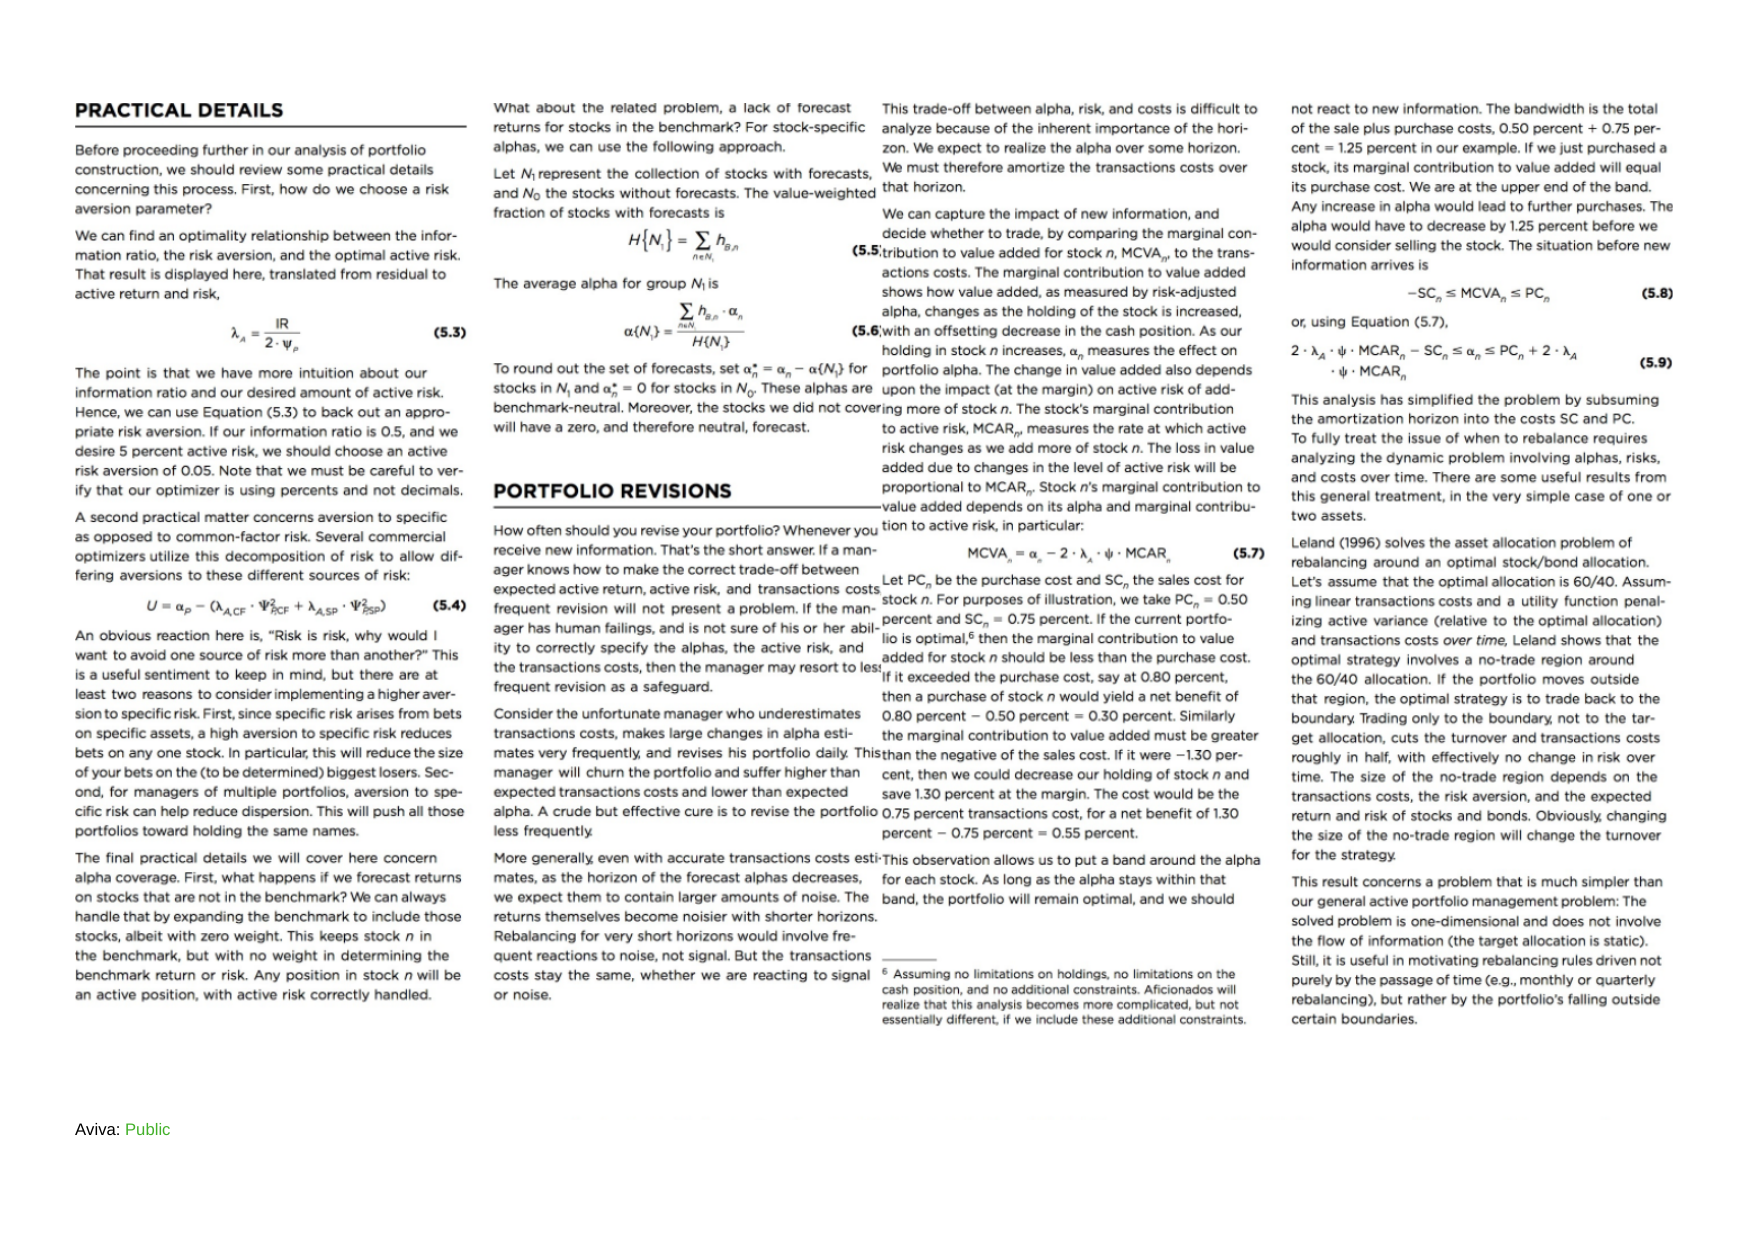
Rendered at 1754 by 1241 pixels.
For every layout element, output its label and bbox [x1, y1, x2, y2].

picture [75, 101, 1673, 1120]
